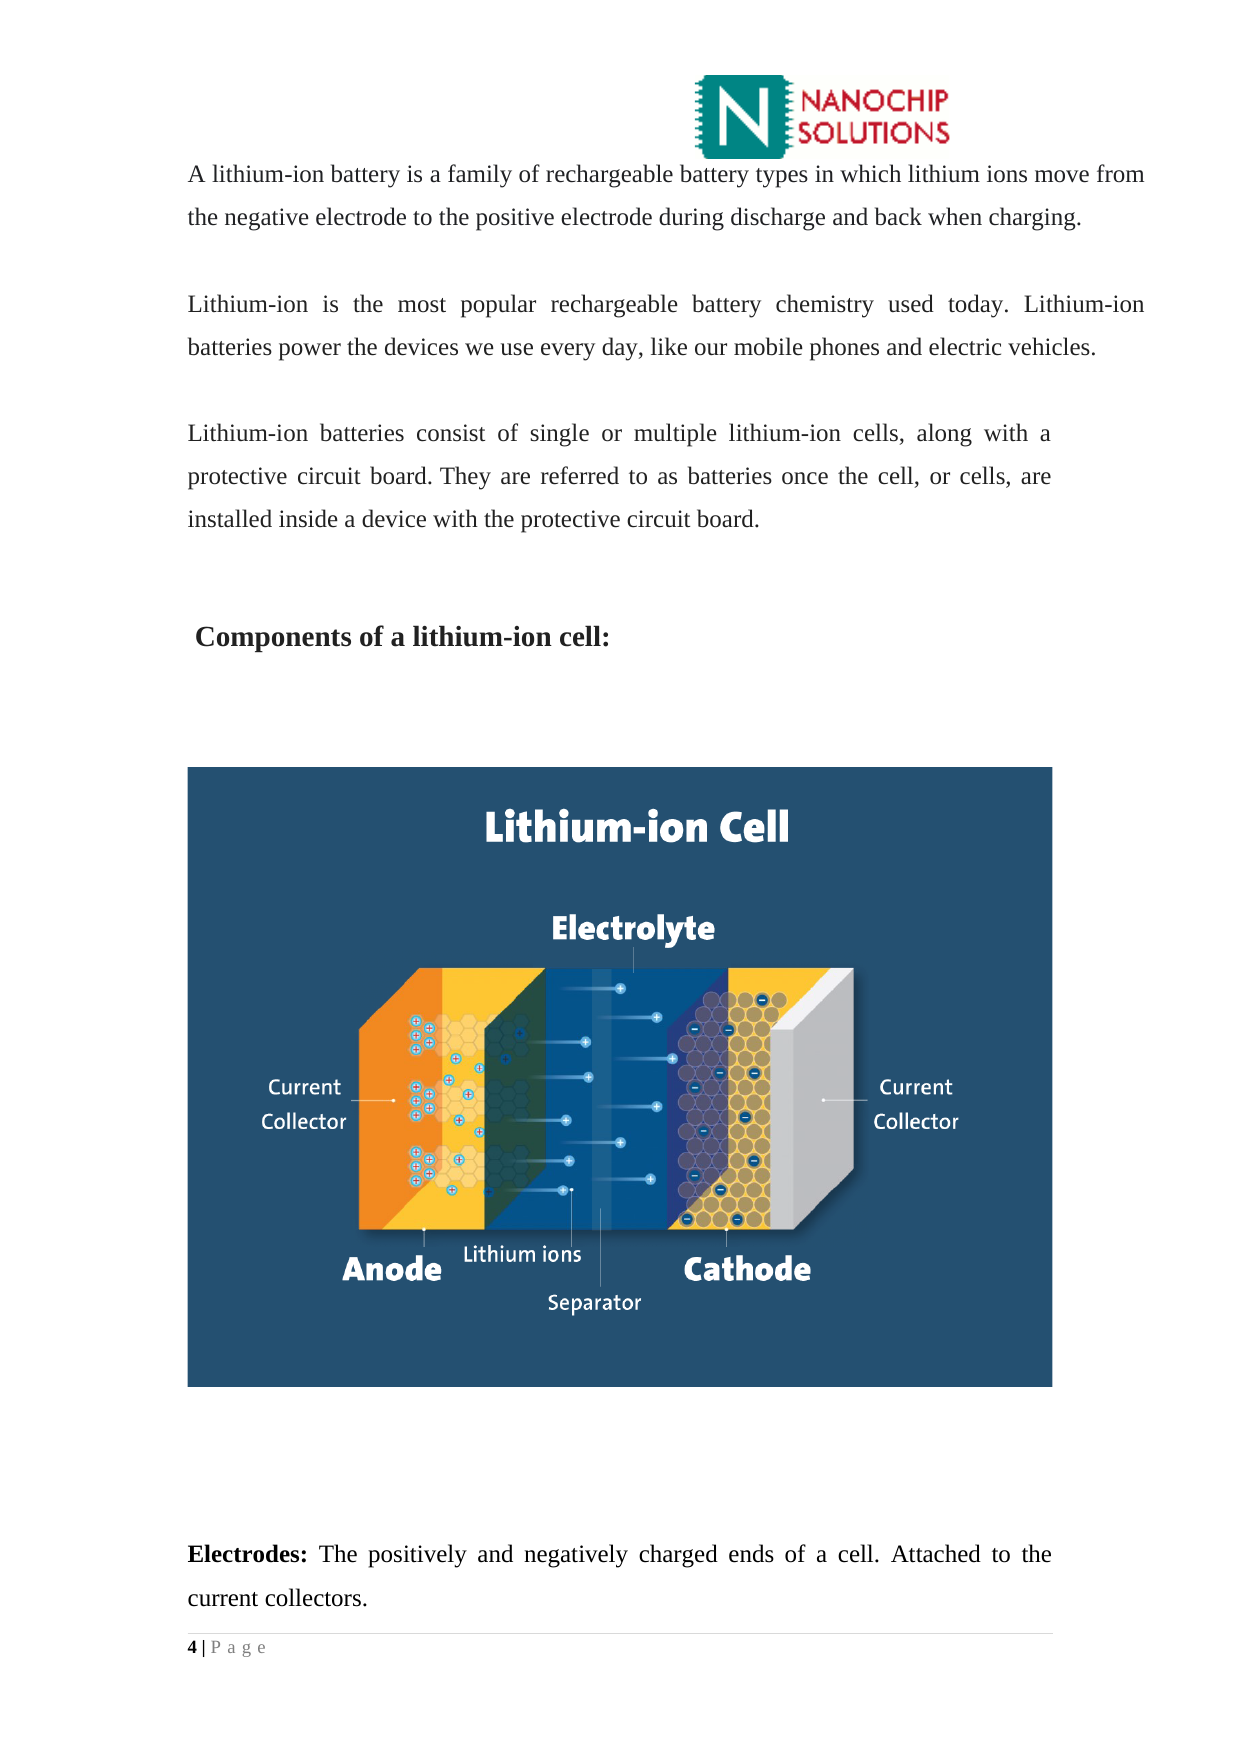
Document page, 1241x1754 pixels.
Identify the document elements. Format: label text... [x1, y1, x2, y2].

text A lithium-ion battery is a family of rechargeable battery types in which lithium ions move from the negative electrode to the positive electrode during discharge and back when charging. [187, 159, 1146, 231]
picture [694, 75, 950, 159]
picture [187, 767, 1053, 1387]
text Lithium-ion is the most popular rechargeable battery chemistry used today. Lithium-ion batteries power the devices we use every day, like our mobile phones and electric vehicles. [187, 289, 1146, 361]
text Lithium-ion batteries consist of single or multiple lithium-ion cells, along with a protective circuit board. They are referred to as batteries once the cell, or cells, are installed inside a device with the protective circuit board. [187, 447, 1053, 533]
text Components of a lithium-ion cell: [187, 619, 1053, 653]
text Electrodes: The positively and negatively charged ends of a cell. Attached to the current collectors. [187, 1539, 1053, 1611]
